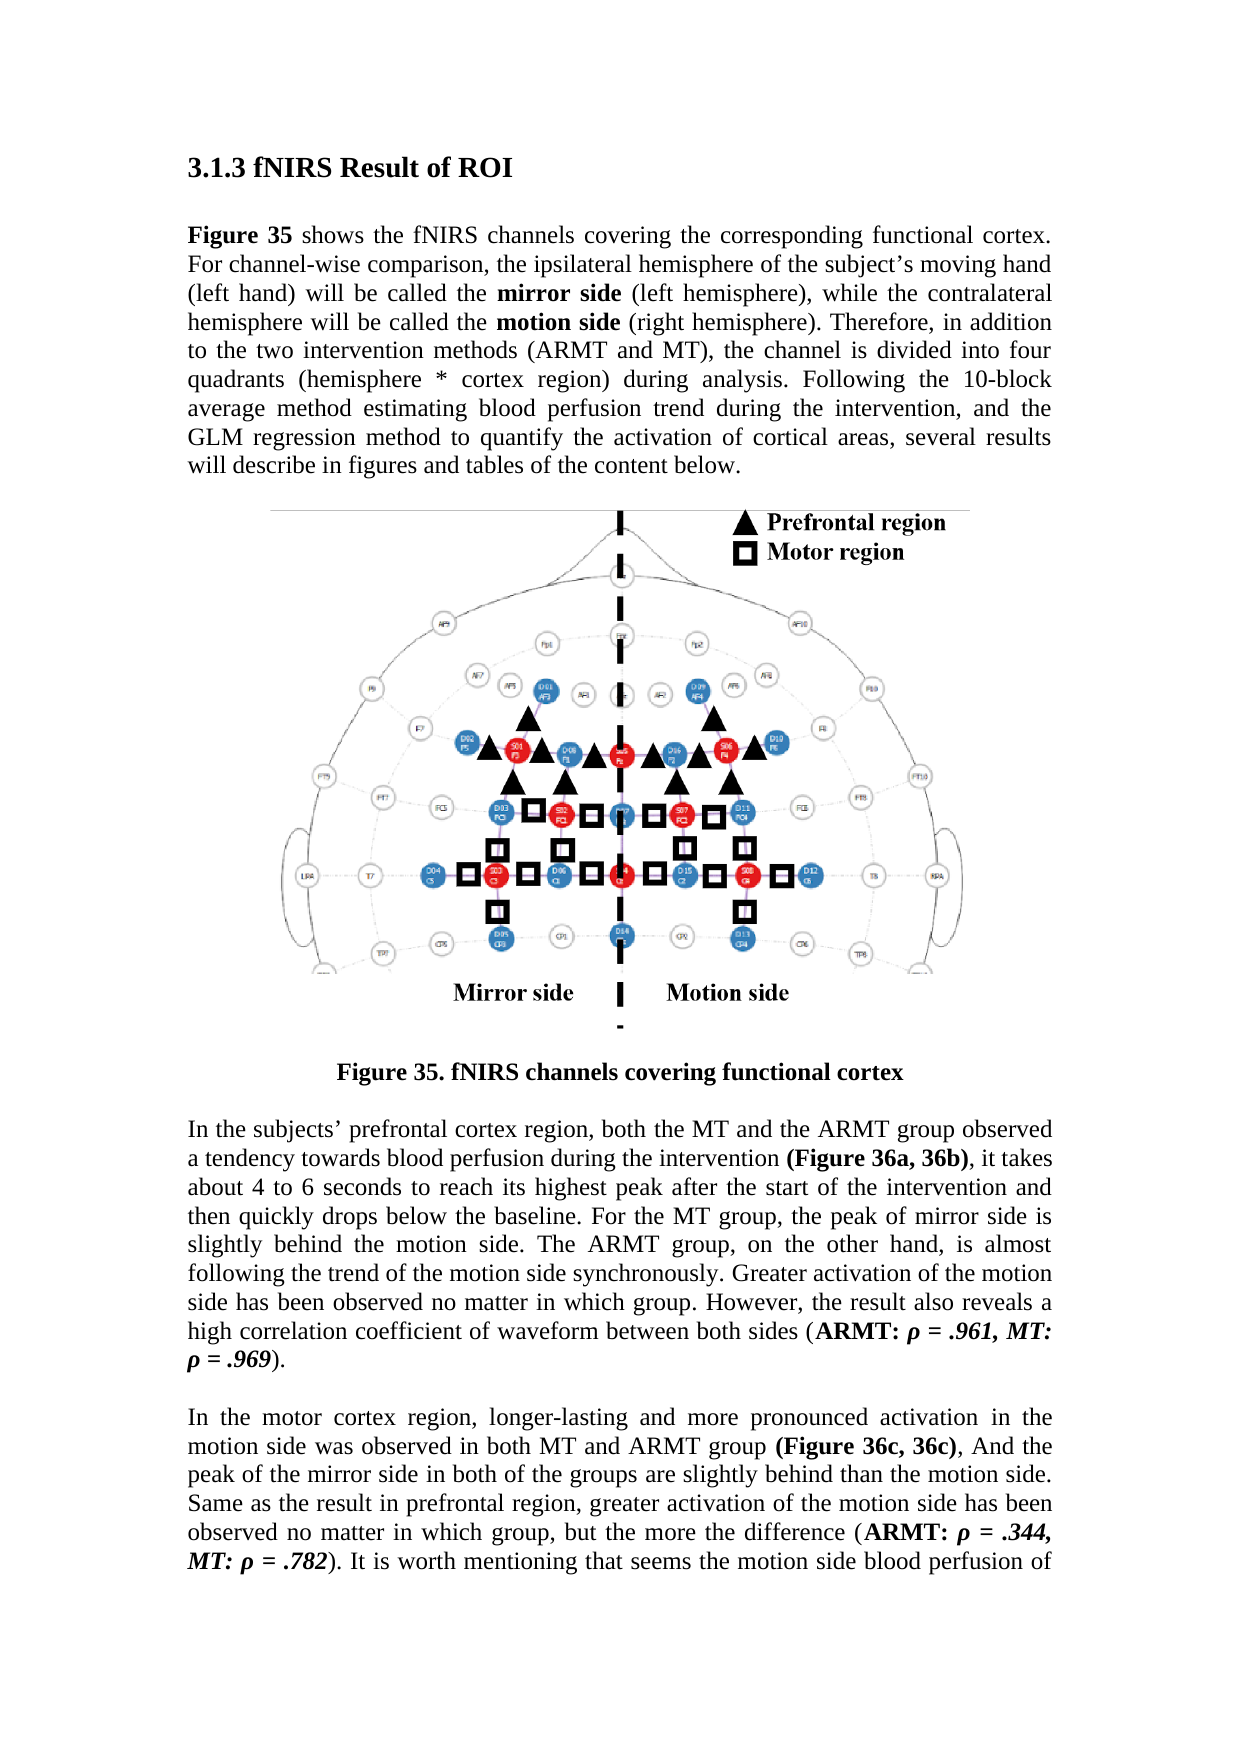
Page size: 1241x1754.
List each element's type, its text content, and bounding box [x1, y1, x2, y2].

text Figure 35. fNIRS channels covering functional cortex [187, 1057, 1053, 1086]
picture [270, 508, 970, 1029]
subtitle 3.1.3 fNIRS Result of ROI [187, 150, 1053, 183]
text Figure 35 shows the fNIRS channels covering the corresponding functional cortex. For channel-wise comparison, the ipsilateral hemisphere of the subject’s moving hand (left hand) will be called the mirror side (left hemisphere), while the contralateral hemisphere will be called the motion side (right hemisphere). Therefore, in addition to the two intervention methods (ARMT and MT), the channel is divided into four quadrants (hemisphere * cortex region) during analysis. Following the 10-block average method estimating blood perfusion trend during the intervention, and the GLM regression method to quantify the activation of cortical areas, several results will describe in figures and tables of the content below. [187, 221, 1053, 479]
text In the subjects’ prefrontal cortex region, both the MT and the ARMT group observed a tendency towards blood perfusion during the intervention (Figure 36a, 36b), it takes about 4 to 6 seconds to reach its highest peak after the start of the intervention and then quickly drops below the baseline. For the MT group, the peak of mirror side is slightly behind the motion side. The ARMT group, on the other hand, is almost following the trend of the motion side synchronously. Greater activation of the motion side has been observed no matter in which group. However, the result also reveals a high correlation coefficient of waveform between both sides (ARMT: ρ = .961, MT: ρ = .969). [187, 1114, 1053, 1373]
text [187, 1402, 1053, 1574]
